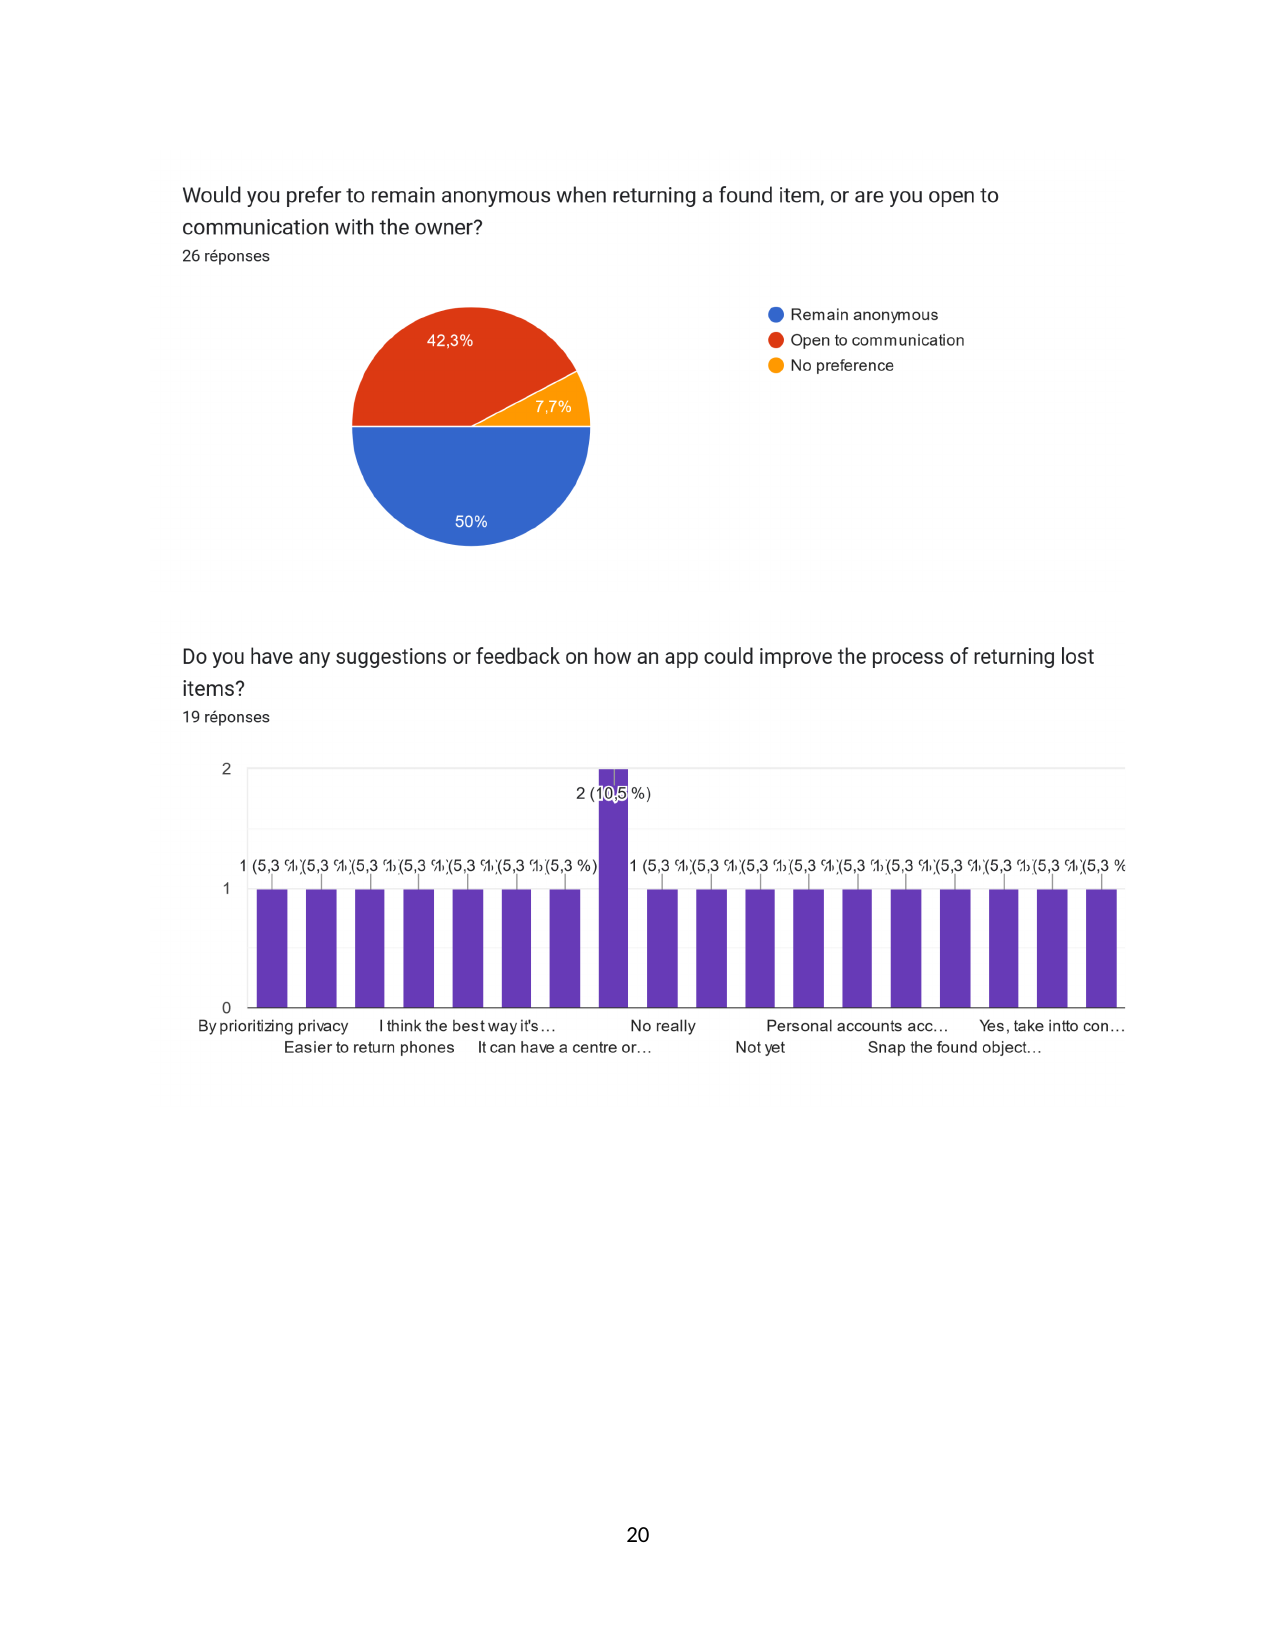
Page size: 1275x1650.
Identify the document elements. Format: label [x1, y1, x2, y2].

picture [150, 150, 1126, 592]
picture [150, 610, 1126, 1107]
